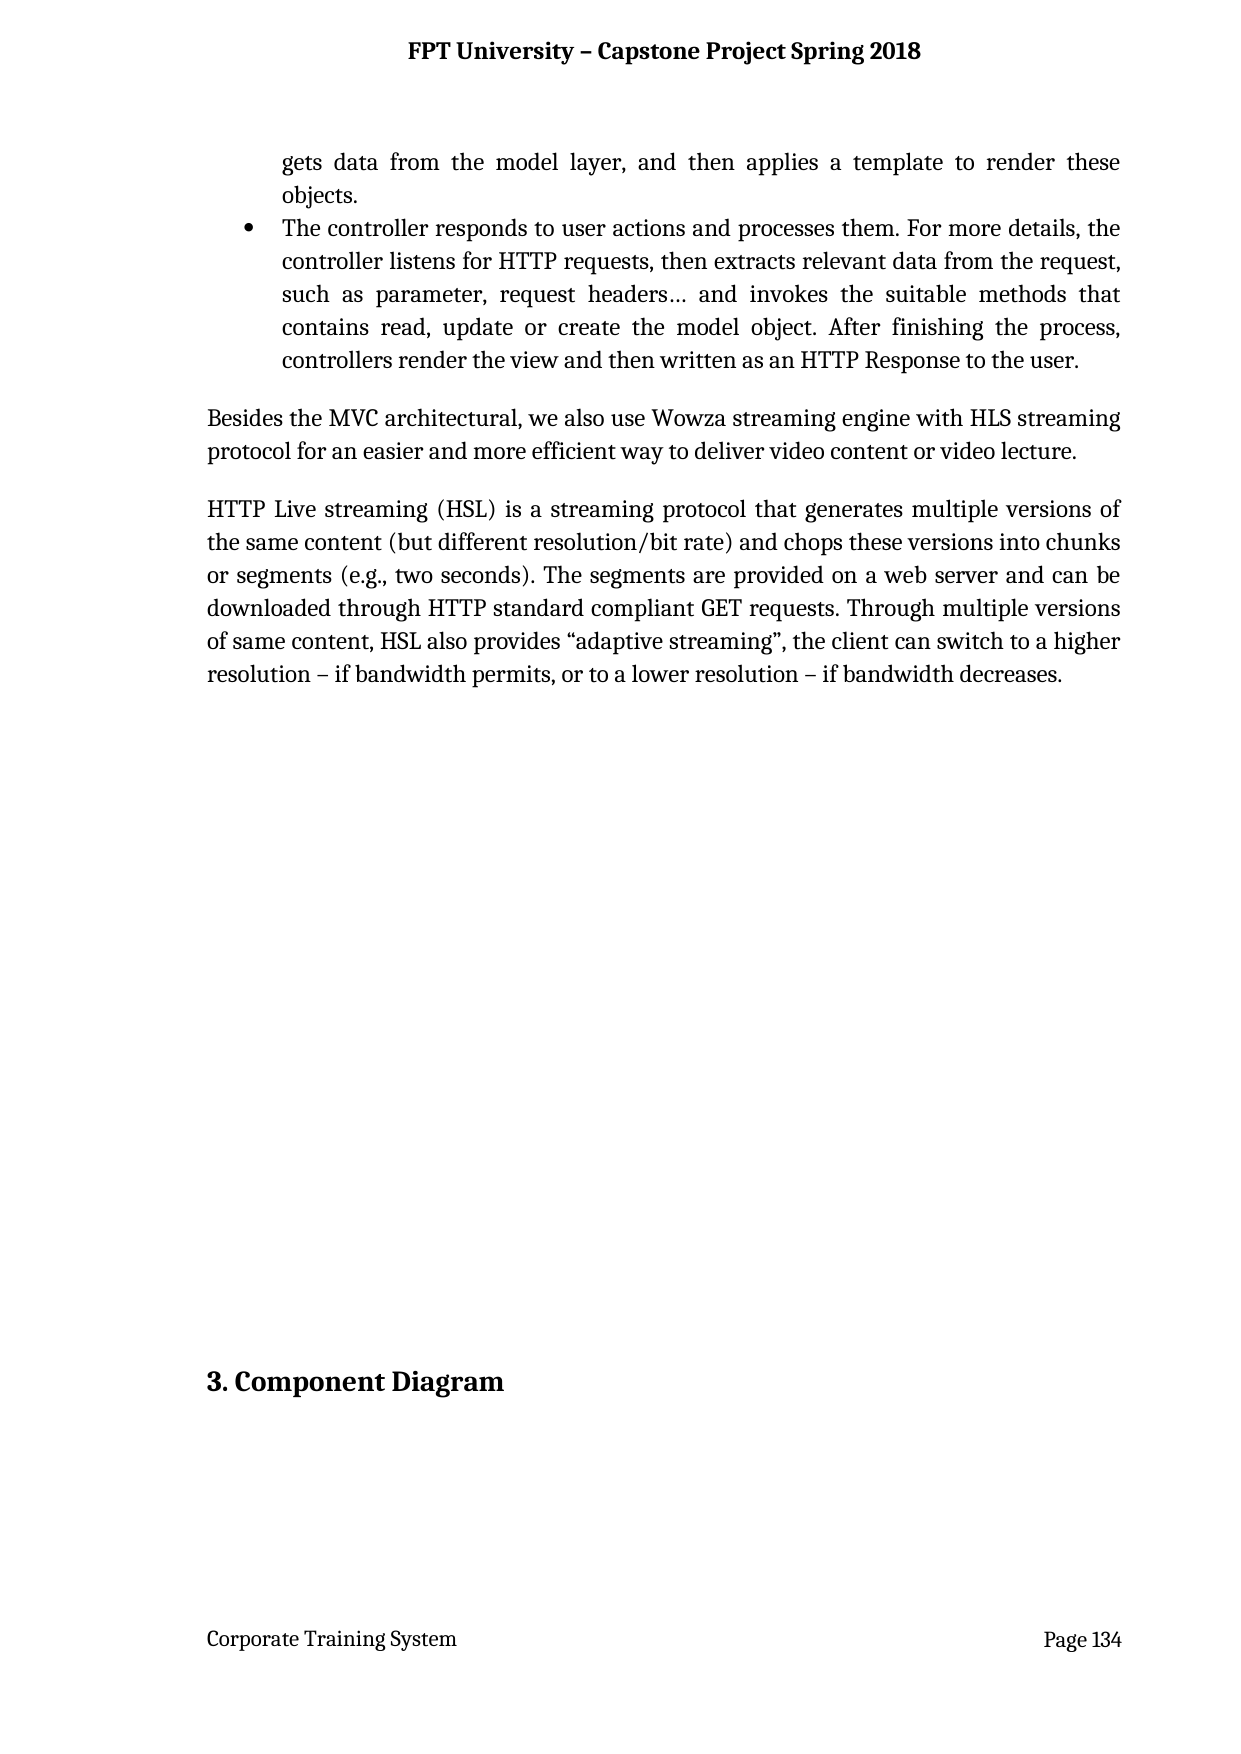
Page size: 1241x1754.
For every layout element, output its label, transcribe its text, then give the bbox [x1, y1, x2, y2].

list The controller responds to user actions and processes them. For more details, the controller listens for HTTP requests, then extracts relevant data from the request, such as parameter, request headers… and invokes the suitable methods that contains read, update or create the model object. After finishing the process, controllers render the view and then written as an HTTP Response to the user. [244, 214, 1122, 374]
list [244, 148, 1122, 209]
text HTTP Live streaming (HSL) is a streaming protocol that generates multiple versions of the same content (but different resolution/bit rate) and chops these versions into chunks or segments (e.g., two seconds). The segments are provided on a web server and can be downloaded through HTTP standard compliant GET requests. Through multiple versions of same content, HSL also provides “adaptive streaming”, the client can switch to a higher resolution – if bandwidth permits, or to a lower resolution – if bandwidth decreases. [207, 495, 1122, 689]
text 3. Component Diagram [207, 1365, 1122, 1398]
text Besides the MVC architectural, we also use Wowza streaming engine with HLS streaming protocol for an easier and more efficient way to deliver video content or video lecture. [207, 404, 1122, 466]
